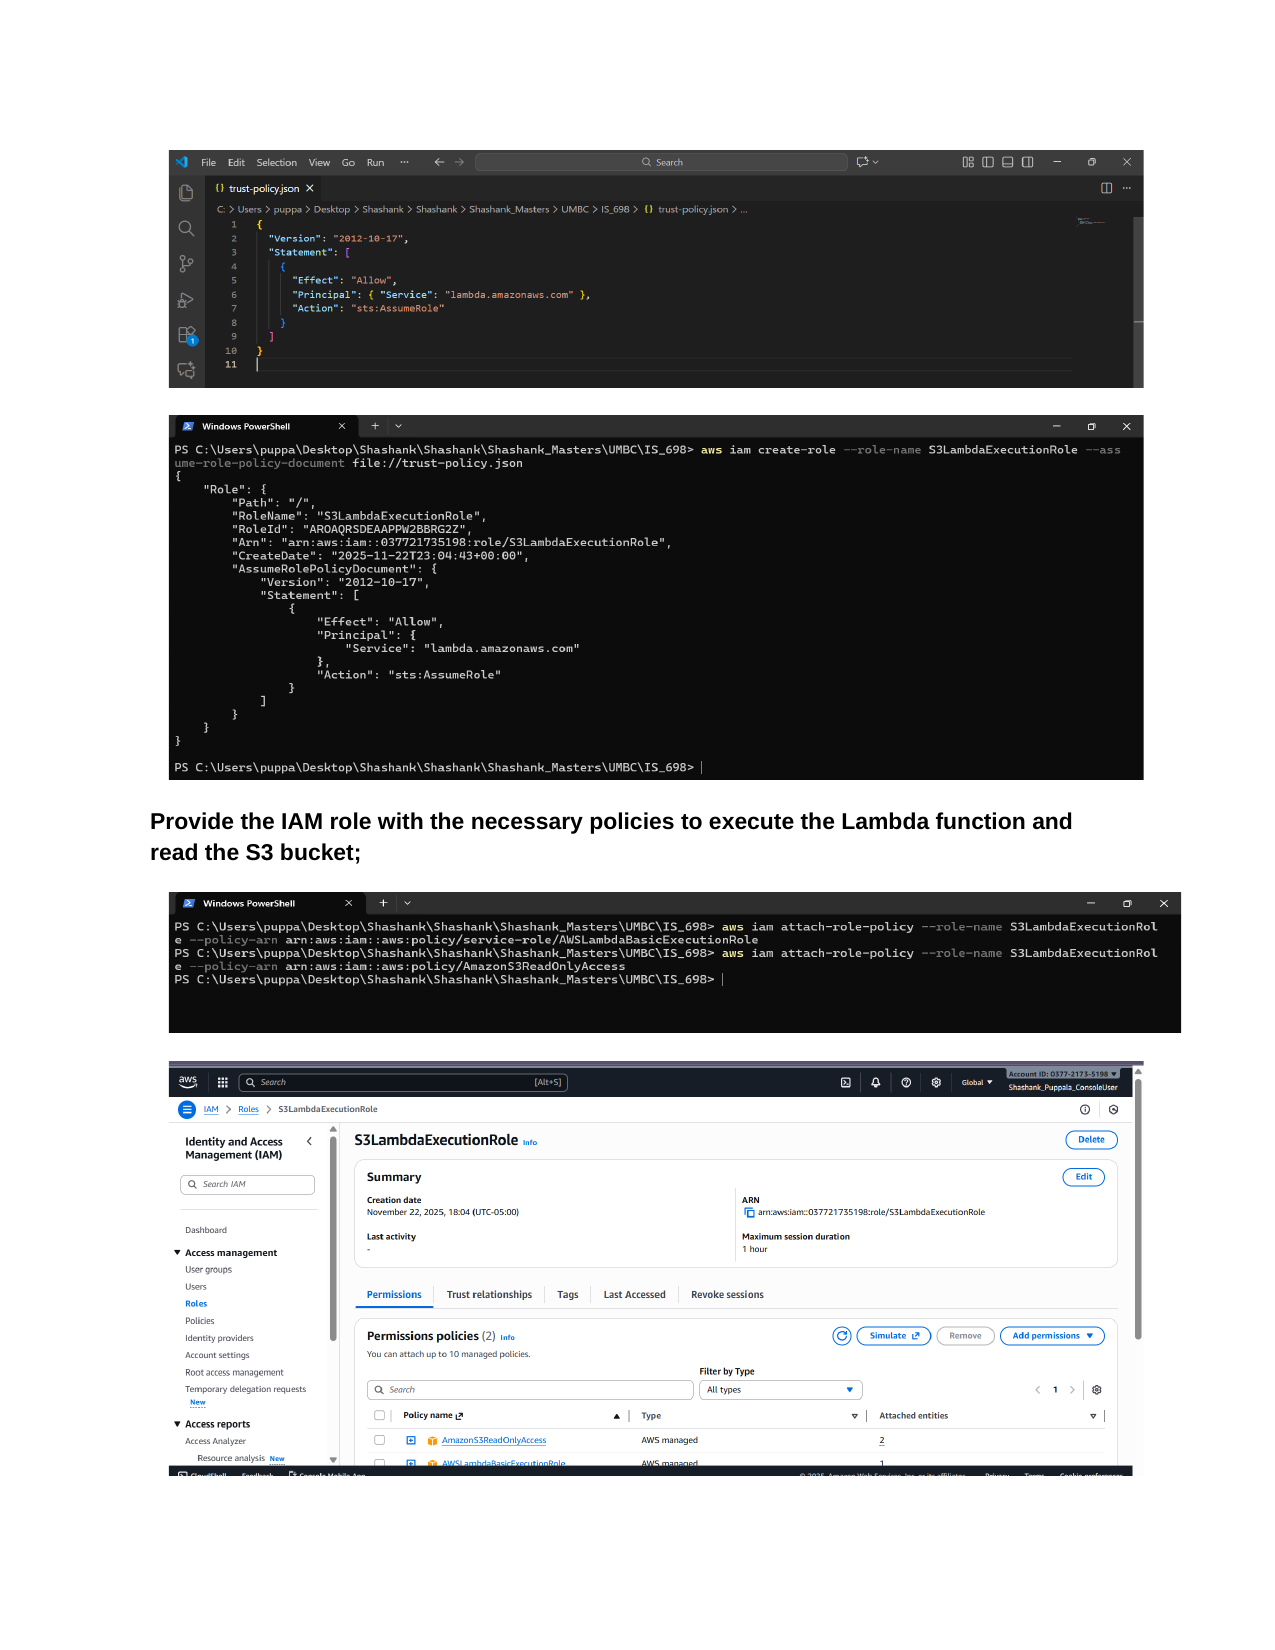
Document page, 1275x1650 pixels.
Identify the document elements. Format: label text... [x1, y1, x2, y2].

text Provide the IAM role with the necessary policies to execute the Lambda function and read the S3 bucket; [150, 808, 1125, 865]
